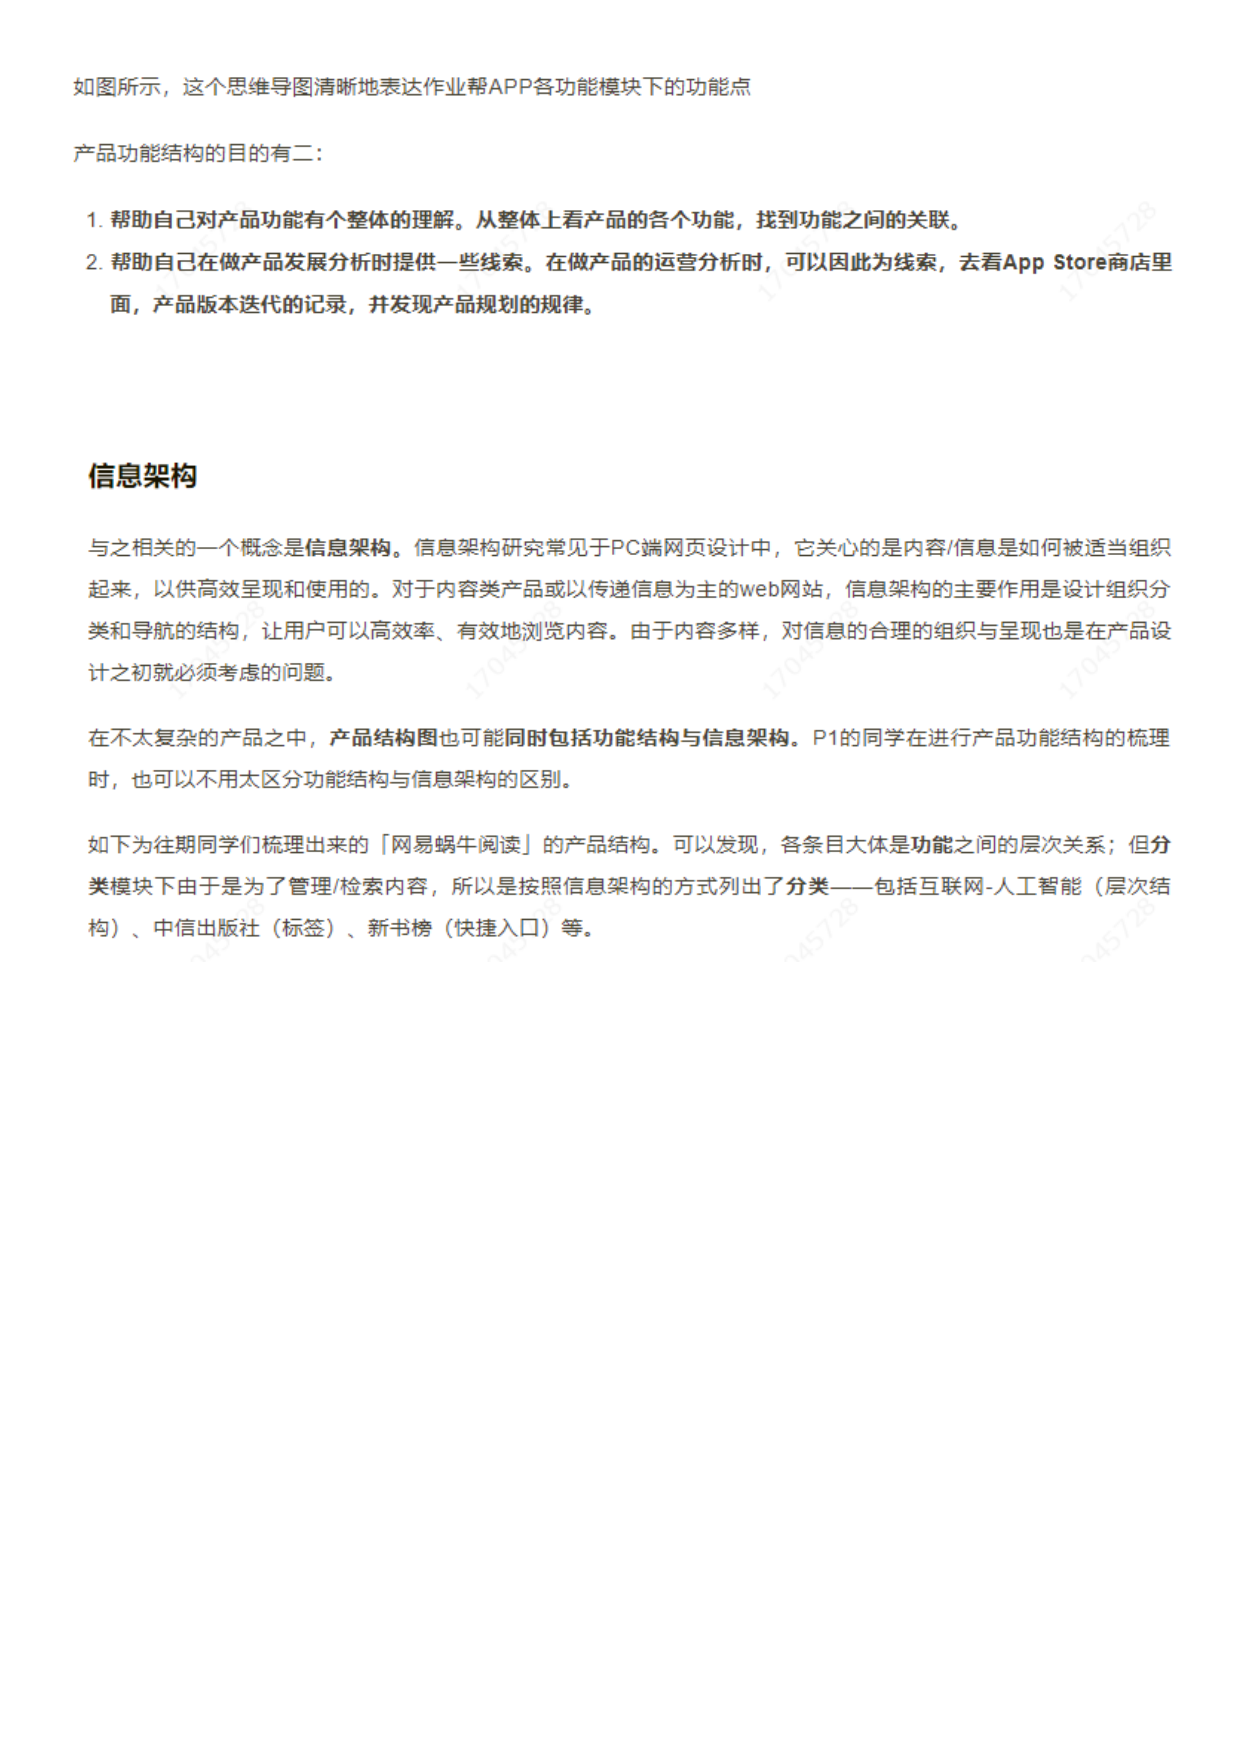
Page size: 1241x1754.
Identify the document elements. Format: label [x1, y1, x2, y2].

picture [59, 454, 1180, 962]
picture [59, 64, 1180, 321]
